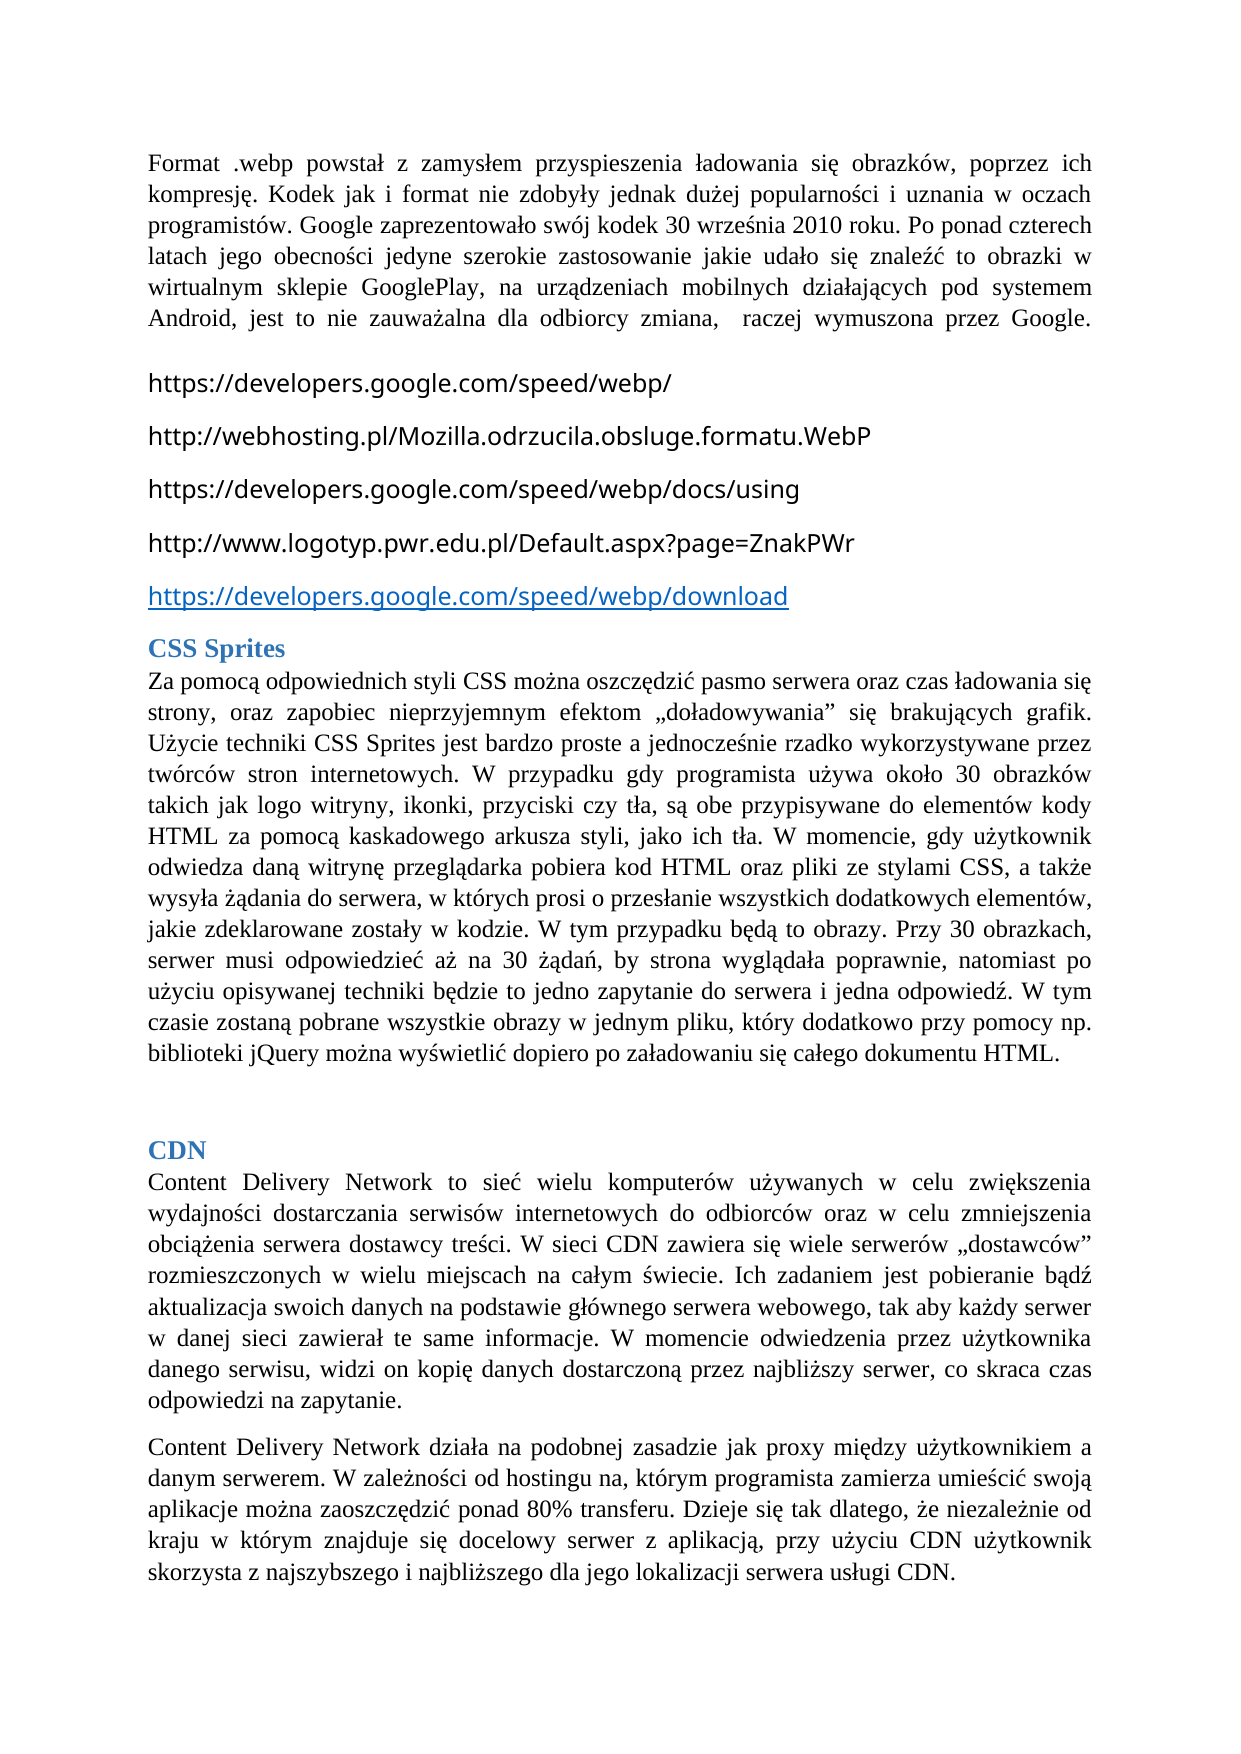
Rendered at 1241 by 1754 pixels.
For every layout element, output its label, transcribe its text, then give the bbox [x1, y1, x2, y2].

text Za pomocą odpowiednich styli CSS można oszczędzić pasmo serwera oraz czas ładowania się strony, oraz zapobiec nieprzyjemnym efektom „doładowywania” się brakujących grafik. Użycie techniki CSS Sprites jest bardzo proste a jednocześnie rzadko wykorzystywane przez twórców stron internetowych. W przypadku gdy programista używa około 30 obrazków takich jak logo witryny, ikonki, przyciski czy tła, są obe przypisywane do elementów kody HTML za pomocą kaskadowego arkusza styli, jako ich tła. W momencie, gdy użytkownik odwiedza daną witrynę przeglądarka pobiera kod HTML oraz pliki ze stylami CSS, a także wysyła żądania do serwera, w których prosi o przesłanie wszystkich dodatkowych elementów, jakie zdeklarowane zostały w kodzie. W tym przypadku będą to obrazy. Przy 30 obrazkach, serwer musi odpowiedzieć aż na 30 żądań, by strona wyglądała poprawnie, natomiast po użyciu opisywanej techniki będzie to jedno zapytanie do serwera i jedna odpowiedź. W tym czasie zostaną pobrane wszystkie obrazy w jednym pliku, który dodatkowo przy pomocy np. biblioteki jQuery można wyświetlić dopiero po załadowaniu się całego dokumentu HTML. [148, 666, 1093, 1067]
text http://www.logotyp.pwr.edu.pl/Default.aspx?page=ZnakPWr [148, 526, 1093, 560]
subtitle CDN [148, 1134, 1093, 1165]
text Format .webp powstał z zamysłem przyspieszenia ładowania się obrazków, poprzez ich kompresję. Kodek jak i format nie zdobyły jednak dużej popularności i uznania w oczach programistów. Google zaprezentowało swój kodek 30 września 2010 roku. Po ponad czterech latach jego obecności jedyne szerokie zastosowanie jakie udało się znaleźć to obrazki w wirtualnym sklepie GooglePlay, na urządzeniach mobilnych działających pod systemem Android, jest to nie zauważalna dla odbiorcy zmiana, raczej wymuszona przez Google. https://developers.google.com/speed/webp/ [148, 148, 1093, 399]
text Content Delivery Network działa na podobnej zasadzie jak proxy między użytkownikiem a danym serwerem. W zależności od hostingu na, którym programista zamierza umieścić swoją aplikacje można zaoszczędzić ponad 80% transferu. Dzieje się tak dlatego, że niezależnie od kraju w którym znajduje się docelowy serwer z aplikacją, przy użyciu CDN użytkownik skorzysta z najszybszego i najbliższego dla jego lokalizacji serwera usługi CDN. [148, 1432, 1093, 1585]
text Content Delivery Network to sieć wielu komputerów używanych w celu zwiększenia wydajności dostarczania serwisów internetowych do odbiorców oraz w celu zmniejszenia obciążenia serwera dostawcy treści. W sieci CDN zawiera się wiele serwerów „dostawców” rozmieszczonych w wielu miejscach na całym świecie. Ich zadaniem jest pobieranie bądź aktualizacja swoich danych na podstawie głównego serwera webowego, tak aby każdy serwer w danej sieci zawierał te same informacje. W momencie odwiedzenia przez użytkownika danego serwisu, widzi on kopię danych dostarczoną przez najbliższy serwer, co skraca czas odpowiedzi na zapytanie. [148, 1167, 1093, 1413]
text https://developers.google.com/speed/webp/docs/using [148, 472, 1093, 506]
text https://developers.google.com/speed/webp/download [148, 579, 1093, 613]
text http://webhosting.pl/Mozilla.odrzucila.obsluge.formatu.WebP [148, 419, 1093, 453]
subtitle CSS Sprites [148, 632, 1093, 664]
